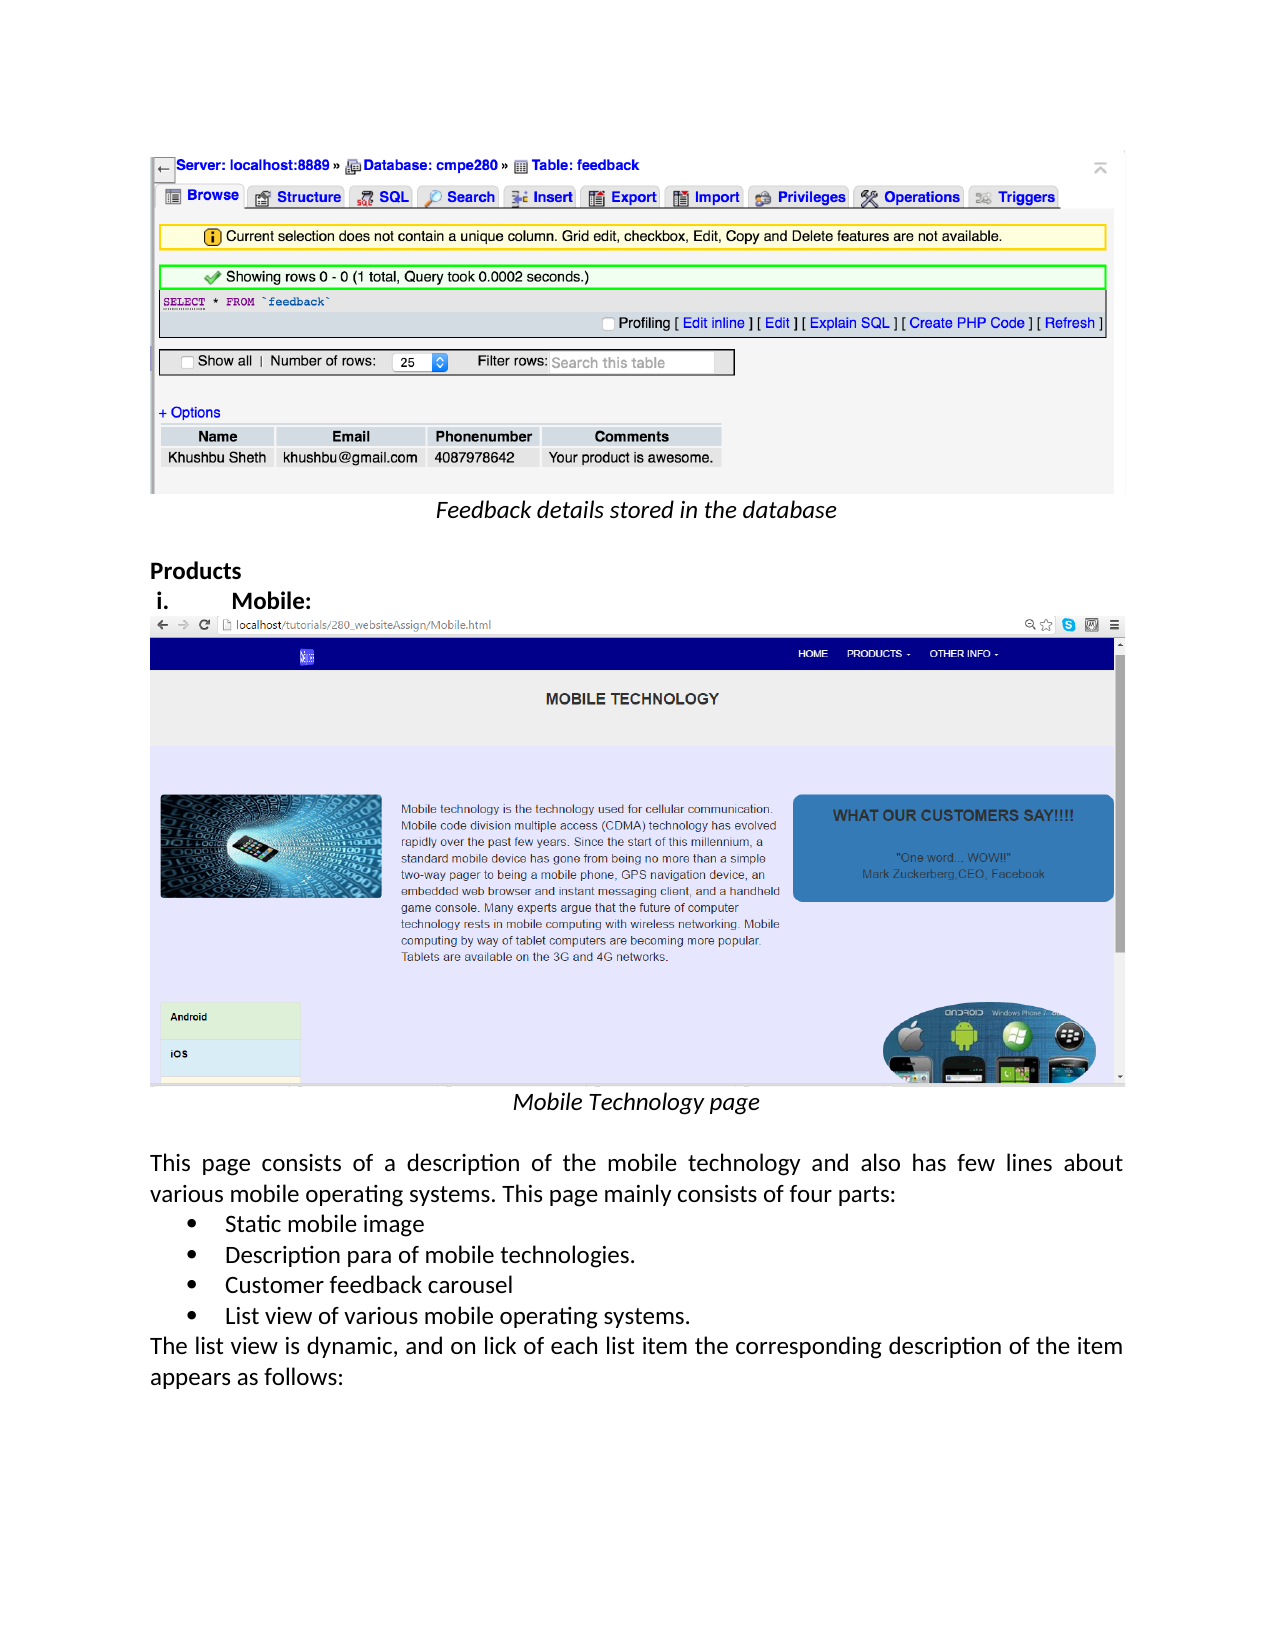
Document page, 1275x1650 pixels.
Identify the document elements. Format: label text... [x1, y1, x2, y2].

text Mobile Technology page [150, 1087, 1125, 1117]
text This page consists of a description of the mobile technology and also has few lines about various mobile operating systems. This page mainly consists of four parts: [150, 1147, 1125, 1208]
text Products [150, 555, 1125, 586]
list Customer feedback carousel [187, 1269, 1125, 1300]
list Static mobile image [187, 1208, 1125, 1239]
picture [150, 150, 1125, 494]
list Mobile: [156, 586, 1125, 616]
list Description para of mobile technologies. [187, 1239, 1125, 1269]
text The list view is dynamic, and on lick of each list item the corresponding description of the item appears as follows: [150, 1331, 1125, 1392]
list List view of various mobile operating systems. [187, 1300, 1125, 1331]
text Feedback details stored in the database [150, 494, 1125, 524]
picture [150, 616, 1125, 1087]
